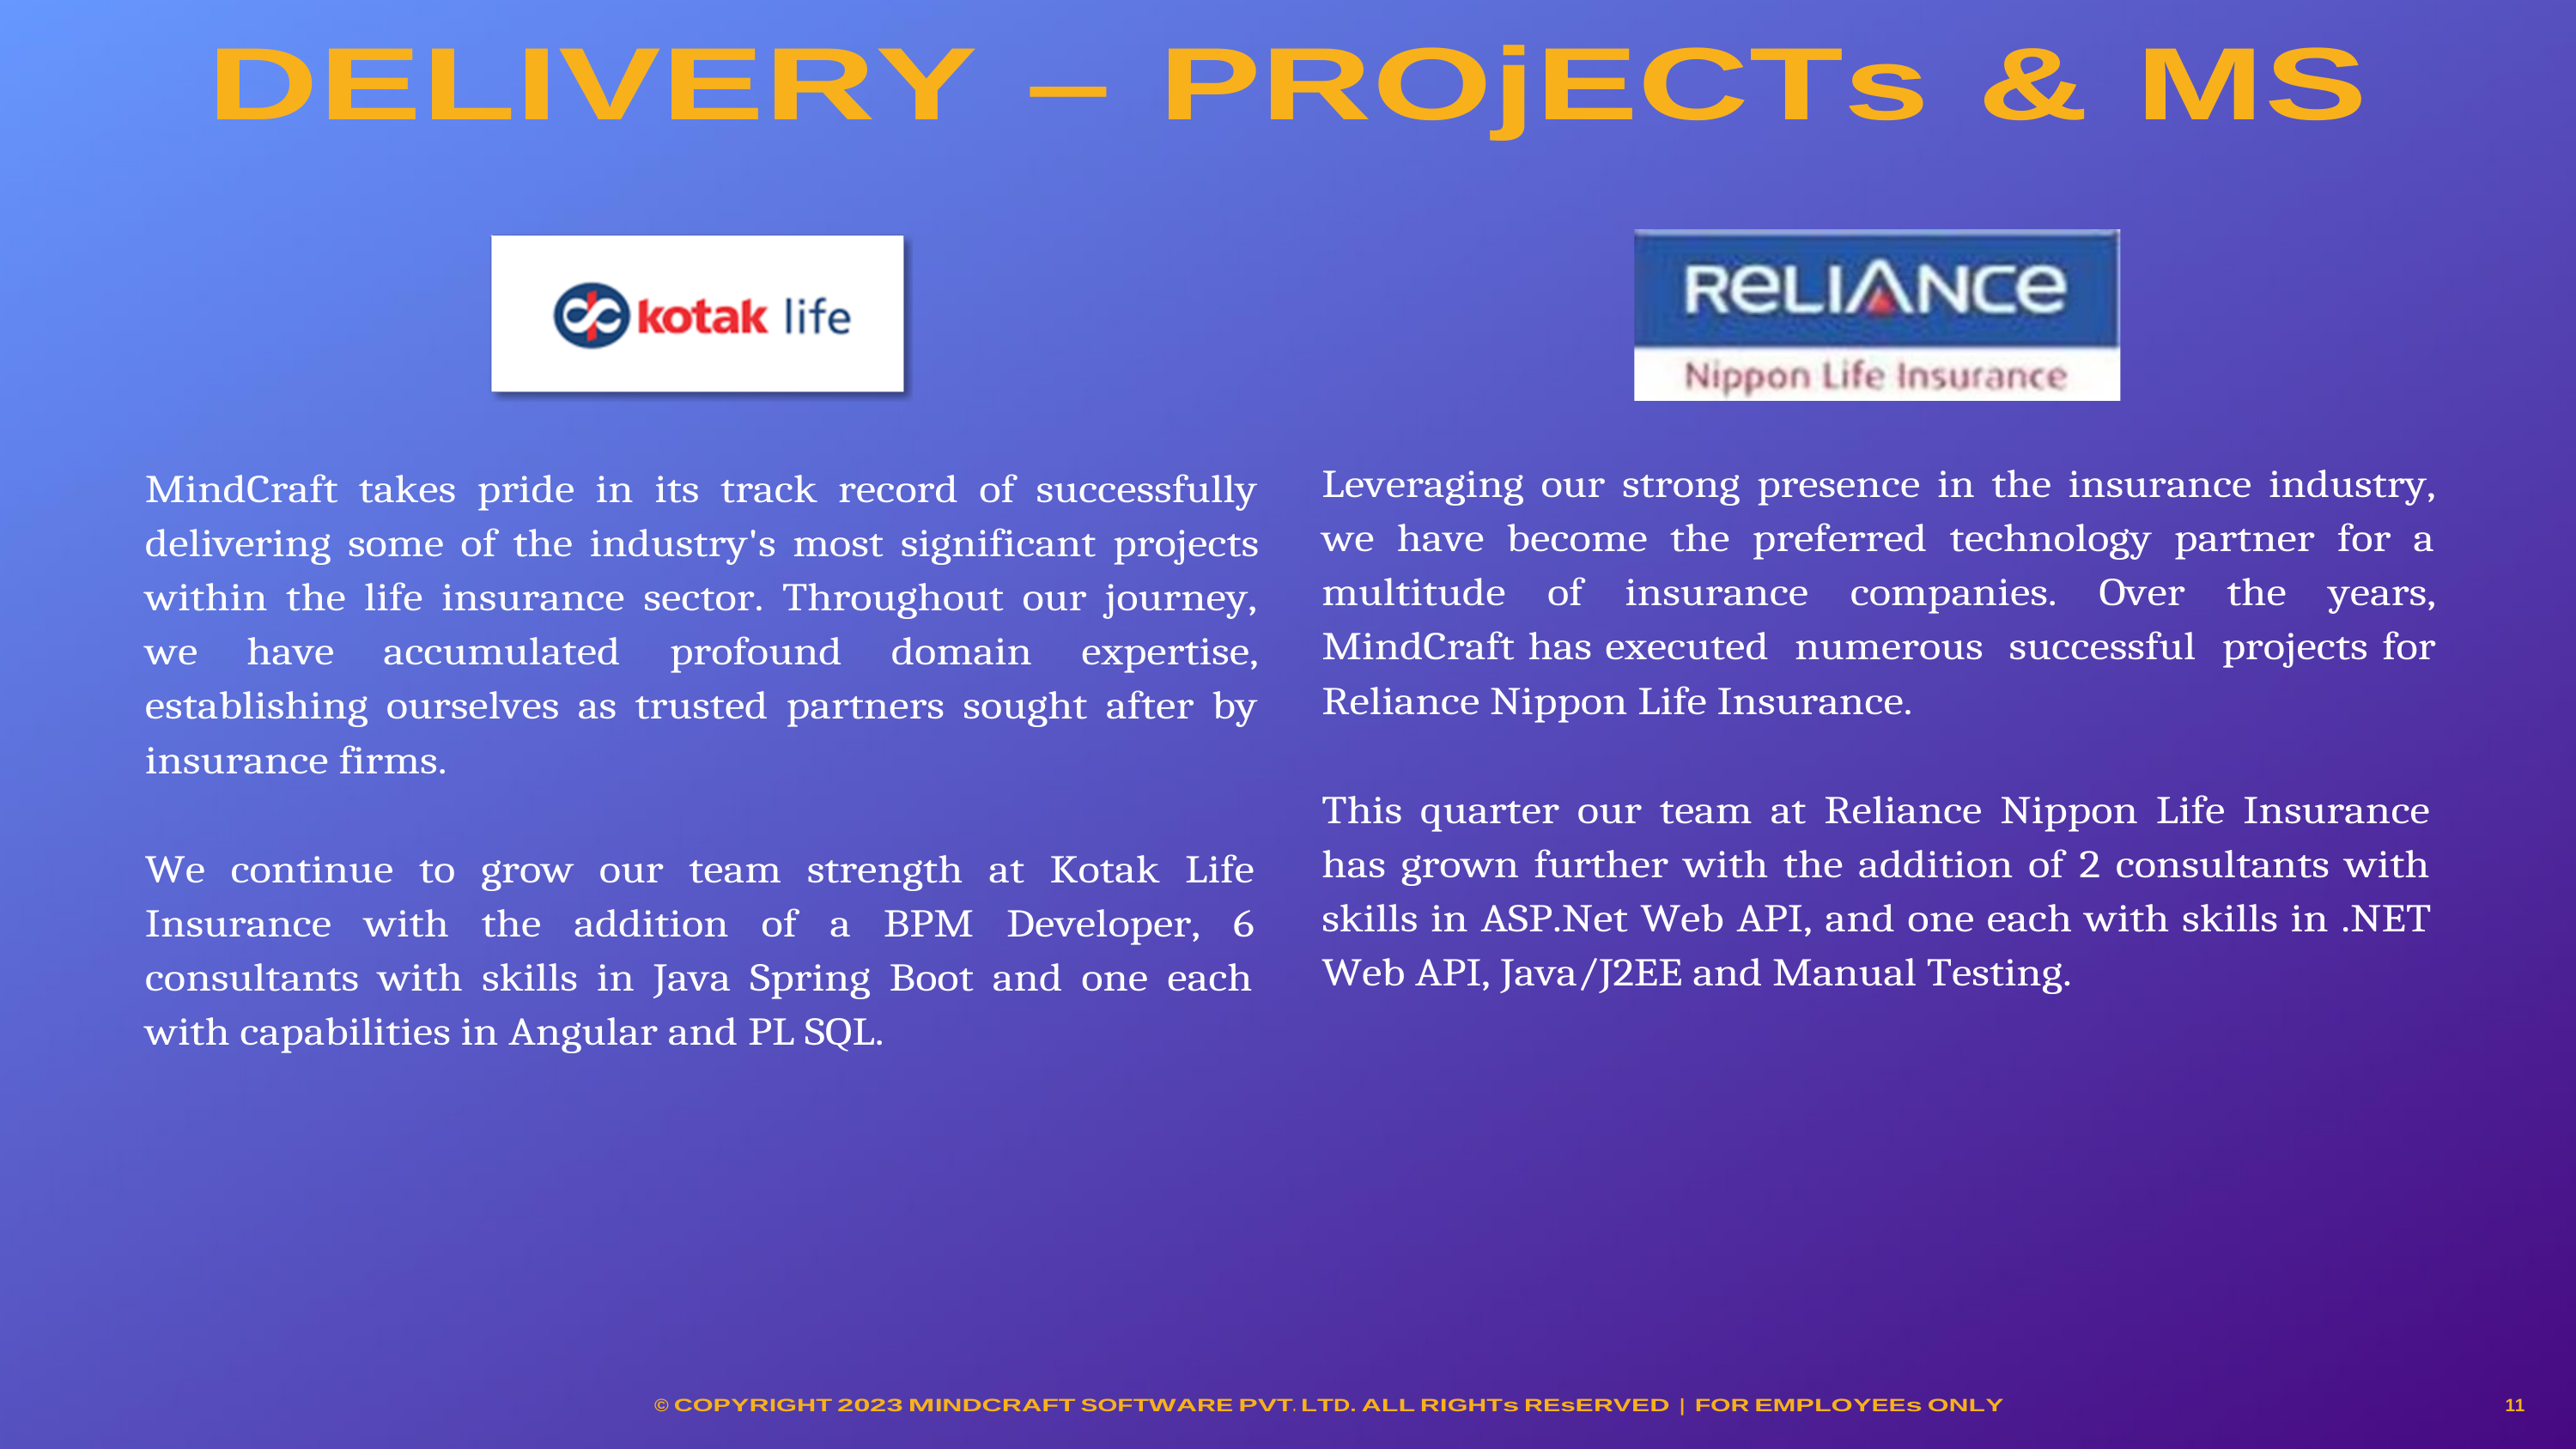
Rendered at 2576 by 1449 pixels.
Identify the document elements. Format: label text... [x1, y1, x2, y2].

picture [0, 0, 2576, 1449]
text This quarter our team at Reliance Nippon Life Insurance has grown further with the addition of 2 consultants with skills in ASP.Net Web API, and one each with skills in .NET Web API, Java/J2EE and Manual Testing. [1321, 788, 2432, 996]
text Leveraging our strong presence in the insurance industry, we have become the preferred technology partner for a multitude of insurance companies. Over the years, MindCraft has executed numerous successful projects for Reliance Nippon Life Insurance. [1321, 462, 2436, 724]
text DELIVERY – PROjECTs & MS [207, 27, 2542, 142]
text MindCraft takes pride in its track record of successfully delivering some of the industry's most significant projects within the life insurance sector. Throughout our journey, we have accumulated profound domain expertise, establishing ourselves as trusted partners sought after by insurance firms. [145, 467, 1259, 783]
text © COPYRIGHT 2023 MINDCRAFT SOFTWARE PVT. LTD. ALL RIGHTs REsERVED | FOR EMPLOYEEs ONLY 11 [654, 1395, 2542, 1416]
text We continue to grow our team strength at Kotak Life Insurance with the addition of a BPM Developer, 6 consultants with skills in Java Spring Boot and one each with capabilities in Angular and PL SQL. [145, 847, 1255, 1055]
